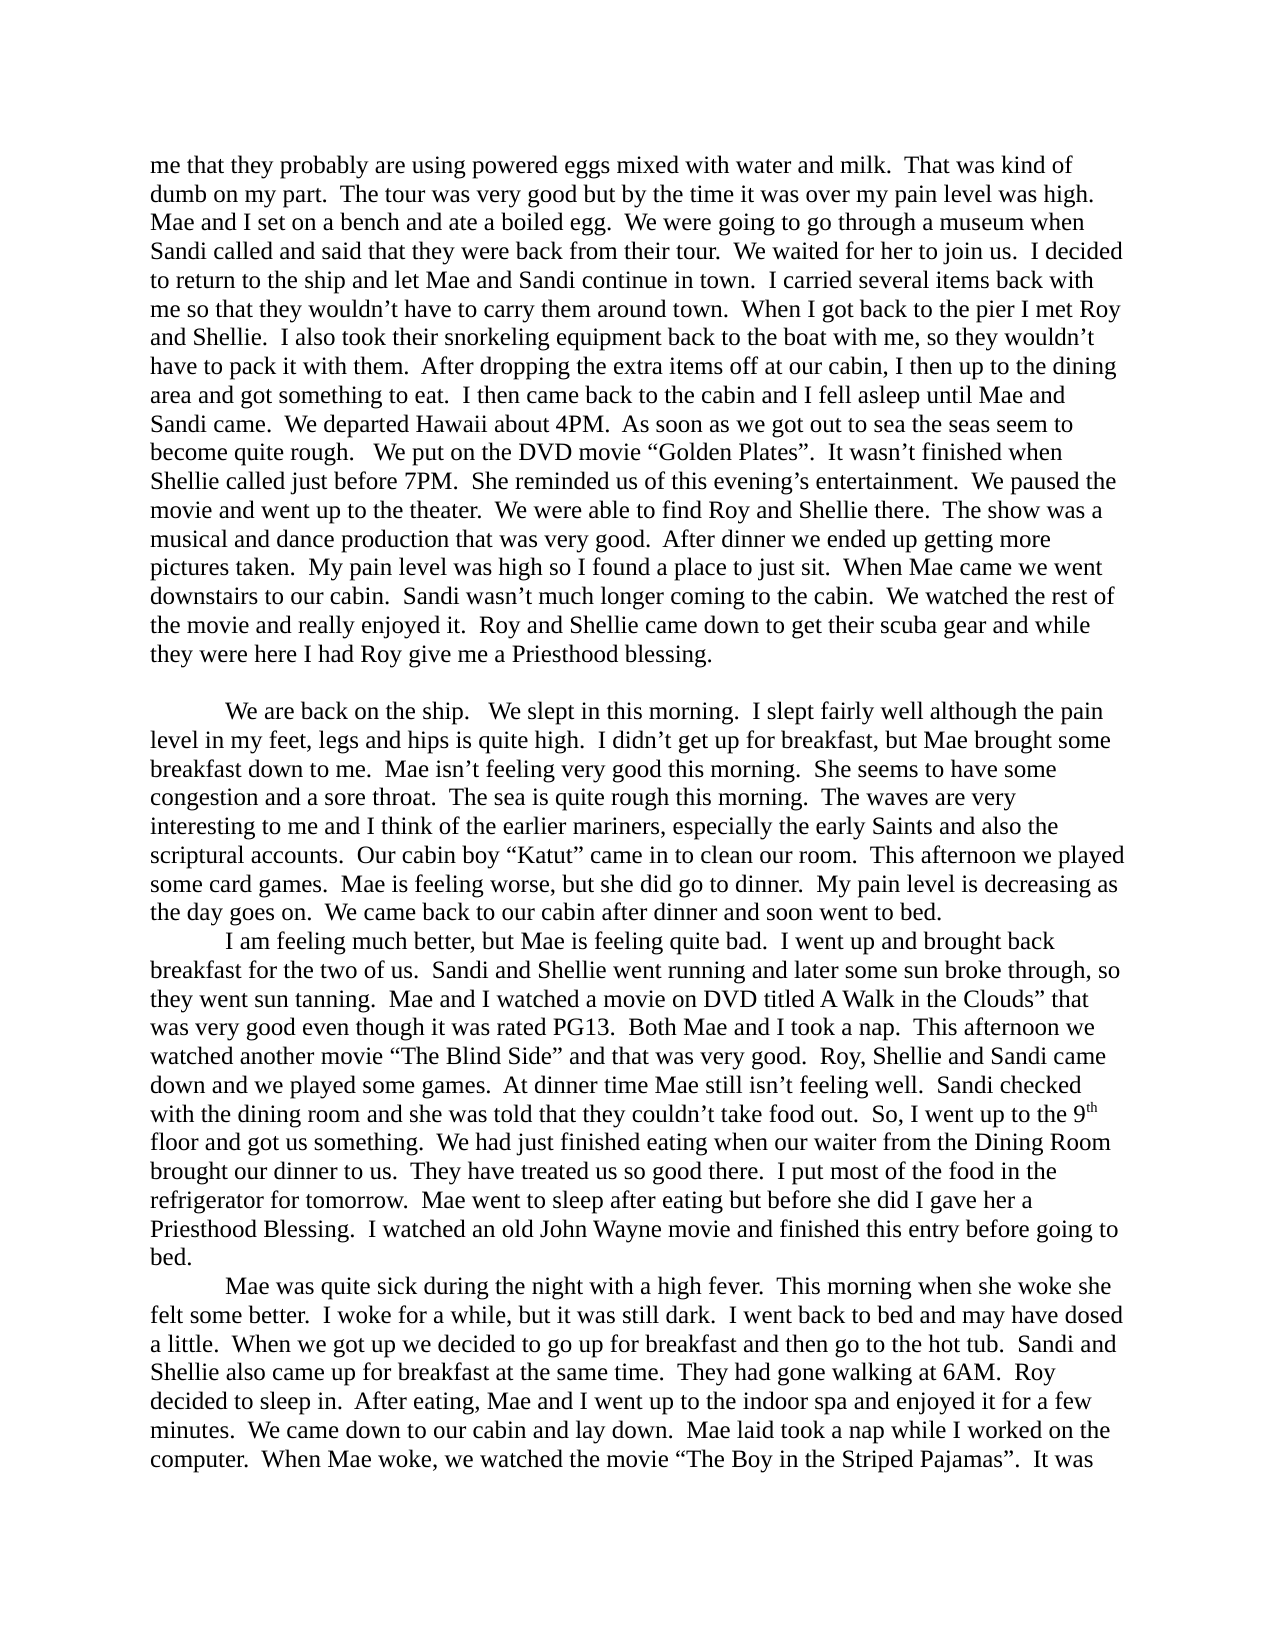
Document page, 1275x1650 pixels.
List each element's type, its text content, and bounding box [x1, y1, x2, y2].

text I am feeling much better, but Mae is feeling quite bad. I went up and brought back breakfast for the two of us. Sandi and Shellie went running and later some sun broke through, so they went sun tanning. Mae and I watched a movie on DVD titled A Walk in the Clouds” that was very good even though it was rated PG13. Both Mae and I took a nap. This afternoon we watched another movie “The Blind Side” and that was very good. Roy, Shellie and Sandi came down and we played some games. At dinner time Mae still isn’t feeling well. Sandi checked with the dining room and she was told that they couldn’t take food out. So, I went up to the 9th floor and got us something. We had just finished eating when our waiter from the Dining Room brought our dinner to us. They have treated us so good there. I put most of the food in the refrigerator for tomorrow. Mae went to sleep after eating but before she did I gave her a Priesthood Blessing. I watched an old John Wayne movie and finished this entry before going to bed. [150, 897, 1125, 1242]
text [150, 1242, 1125, 1472]
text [150, 150, 1125, 639]
text We are back on the ship. We slept in this morning. I slept fairly well although the pain level in my feet, legs and hips is quite high. I didn’t get up for breakfast, but Mae brought some breakfast down to me. Mae isn’t feeling very good this morning. She seems to have some congestion and a sore throat. The sea is quite rough this morning. The waves are very interesting to me and I think of the earlier mariners, especially the early Saints and also the scriptural accounts. Our cabin boy “Katut” came in to clean our room. This afternoon we played some card games. Mae is feeling worse, but she did go to dinner. My pain level is decreasing as the day goes on. We came back to our cabin after dinner and soon went to bed. [150, 667, 1125, 897]
